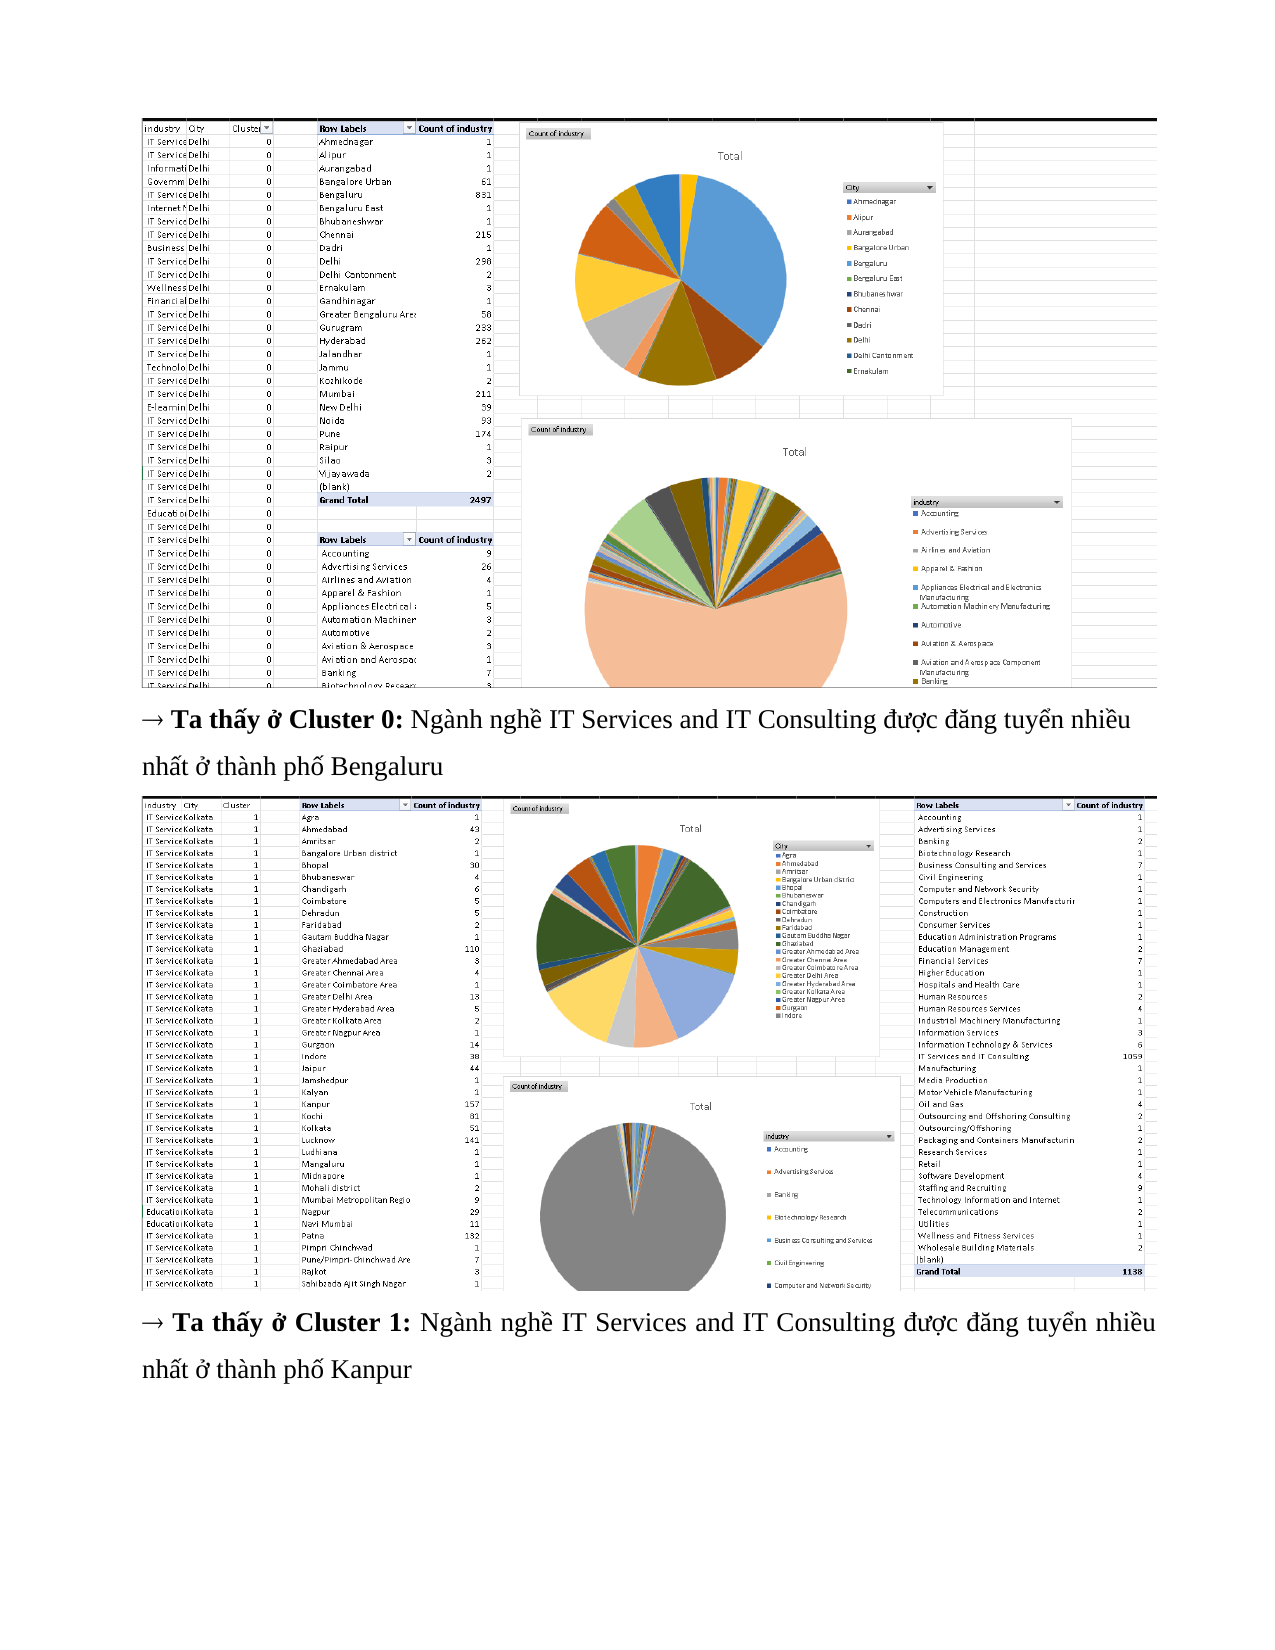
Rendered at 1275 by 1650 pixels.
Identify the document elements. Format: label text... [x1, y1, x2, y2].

picture [141, 796, 1157, 1291]
text Ta thấy ở Cluster 0: Ngành nghề IT Services and IT Consulting được đăng tuyển nhiều nhất ở thành phố Bengaluru [142, 703, 1157, 781]
text Ta thấy ở Cluster 1: Ngành nghề IT Services and IT Consulting được đăng tuyển nhiều nhất ở thành phố Kanpur [142, 1306, 1157, 1384]
picture [141, 118, 1157, 688]
